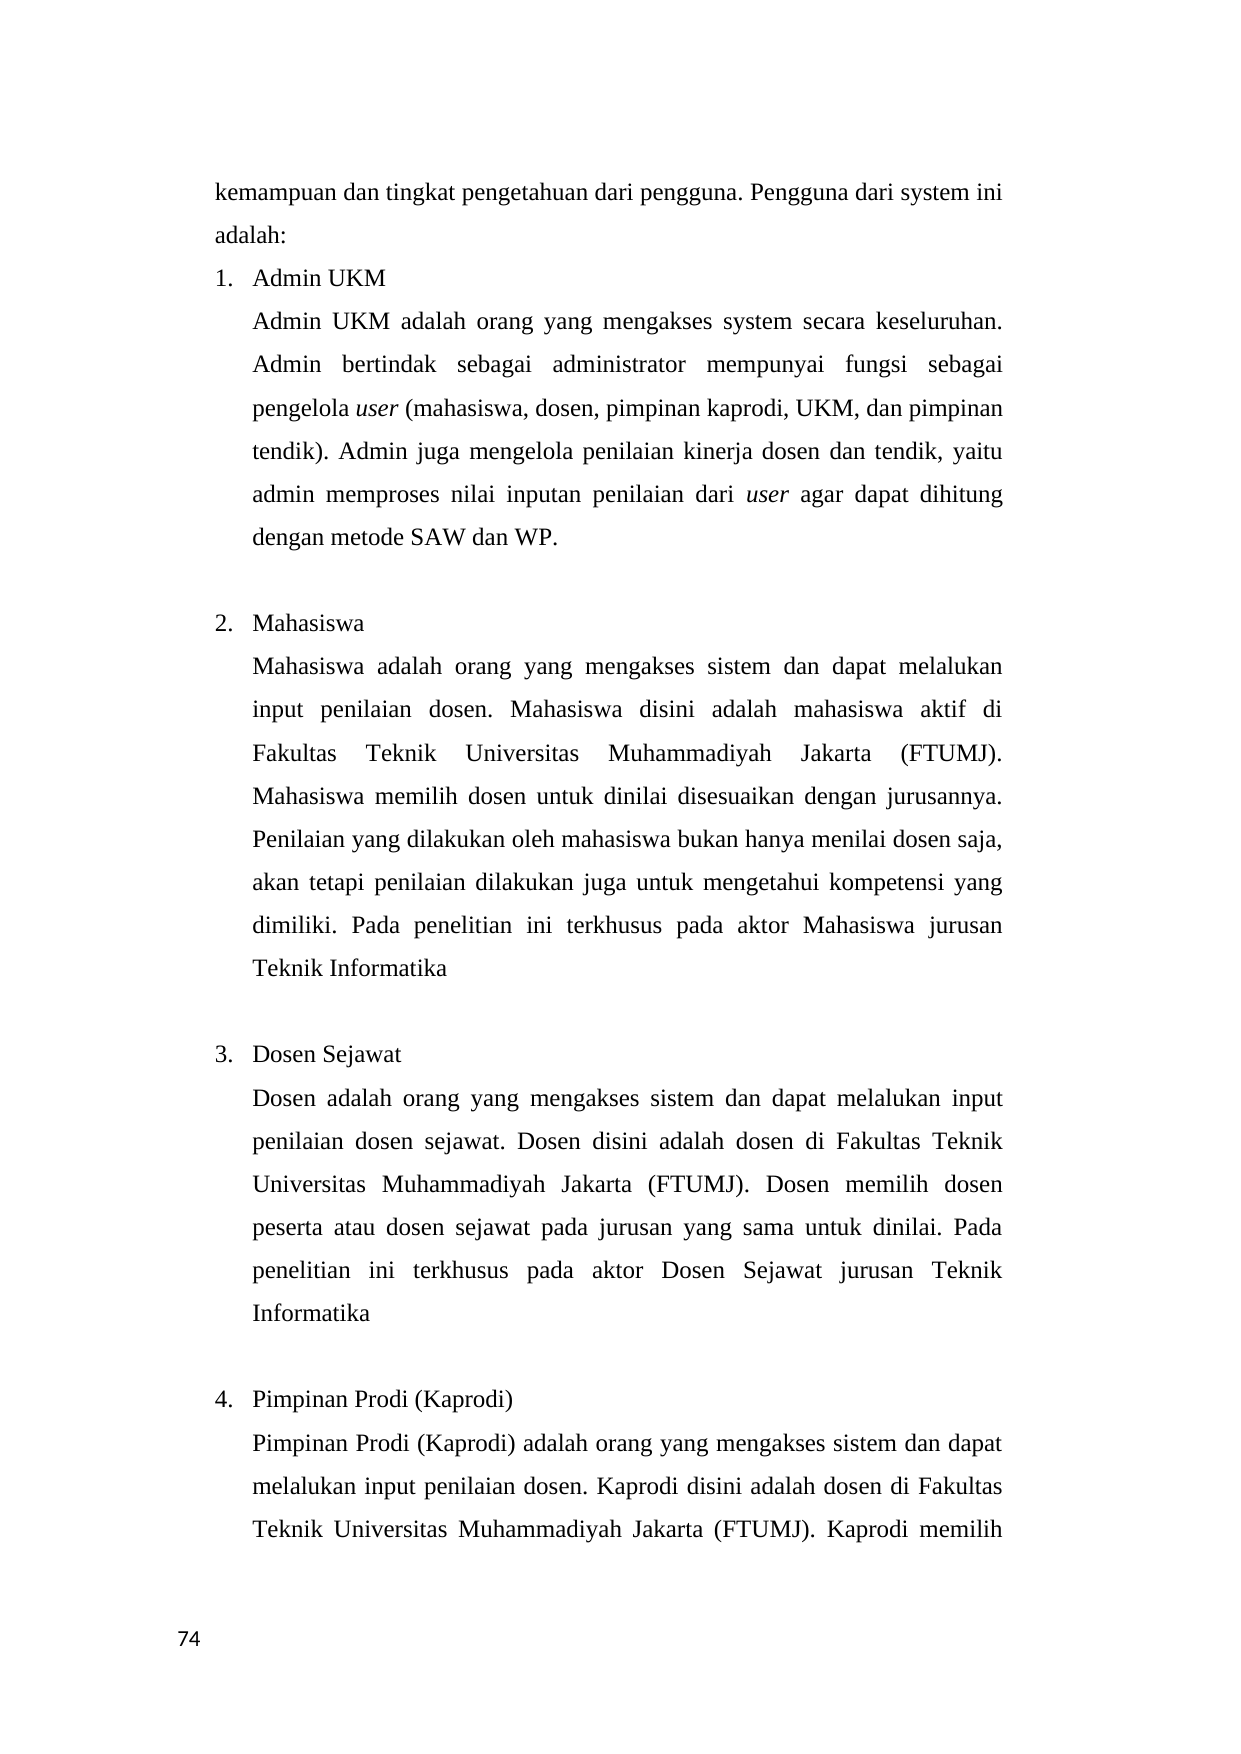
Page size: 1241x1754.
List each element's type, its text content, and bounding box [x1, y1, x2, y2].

list Admin UKM adalah orang yang mengakses system secara keseluruhan. Admin bertindak sebagai administrator mempunyai fungsi sebagai pengelola user (mahasiswa, dosen, pimpinan kaprodi, UKM, dan pimpinan tendik). Admin juga mengelola penilaian kinerja dosen dan tendik, yaitu admin memproses nilai inputan penilaian dari user agar dapat dihitung dengan metode SAW dan WP. [252, 306, 1003, 551]
list Mahasiswa adalah orang yang mengakses sistem dan dapat melalukan input penilaian dosen. Mahasiswa disini adalah mahasiswa aktif di Fakultas Teknik Universitas Muhammadiyah Jakarta (FTUMJ). Mahasiswa memilih dosen untuk dinilai disesuaikan dengan jurusannya. Penilaian yang dilakukan oleh mahasiswa bukan hanya menilai dosen saja, akan tetapi penilaian dilakukan juga untuk mengetahui kompetensi yang dimiliki. Pada penelitian ini terkhusus pada aktor Mahasiswa jurusan Teknik Informatika [252, 651, 1003, 982]
list Dosen Sejawat [214, 1039, 1003, 1068]
list Dosen adalah orang yang mengakses sistem dan dapat melalukan input penilaian dosen sejawat. Dosen disini adalah dosen di Fakultas Teknik Universitas Muhammadiyah Jakarta (FTUMJ). Dosen memilih dosen peserta atau dosen sejawat pada jurusan yang sama untuk dinilai. Pada penelitian ini terkhusus pada aktor Dosen Sejawat jurusan Teknik Informatika [252, 1083, 1003, 1327]
list Pimpinan Prodi (Kaprodi) [214, 1384, 1003, 1413]
list Mahasiswa [214, 608, 1003, 637]
list Admin UKM [214, 263, 1003, 292]
